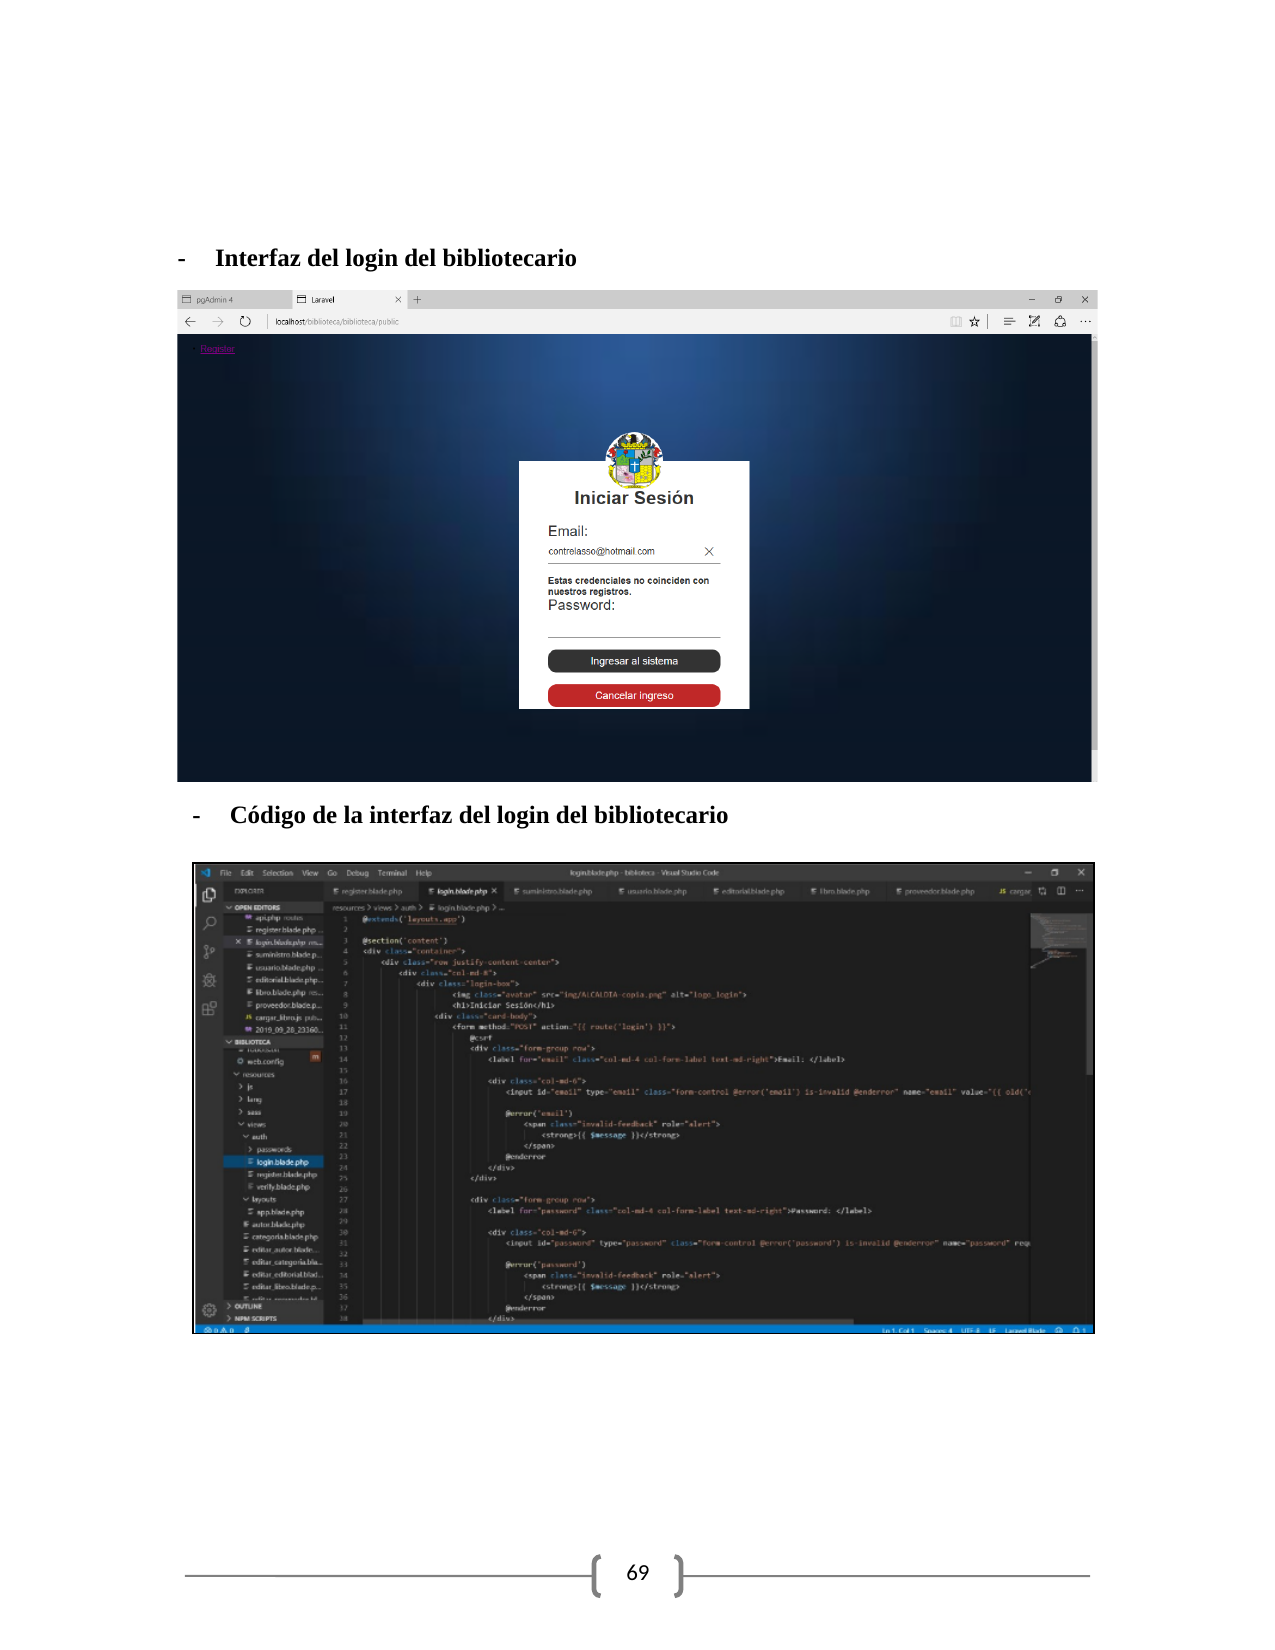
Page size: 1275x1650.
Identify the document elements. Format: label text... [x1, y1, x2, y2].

list Código de la interfaz del login del bibliotecario [192, 800, 1098, 829]
picture [177, 290, 1098, 782]
list Interfaz del login del bibliotecario [177, 243, 1098, 272]
picture [194, 864, 1093, 1333]
